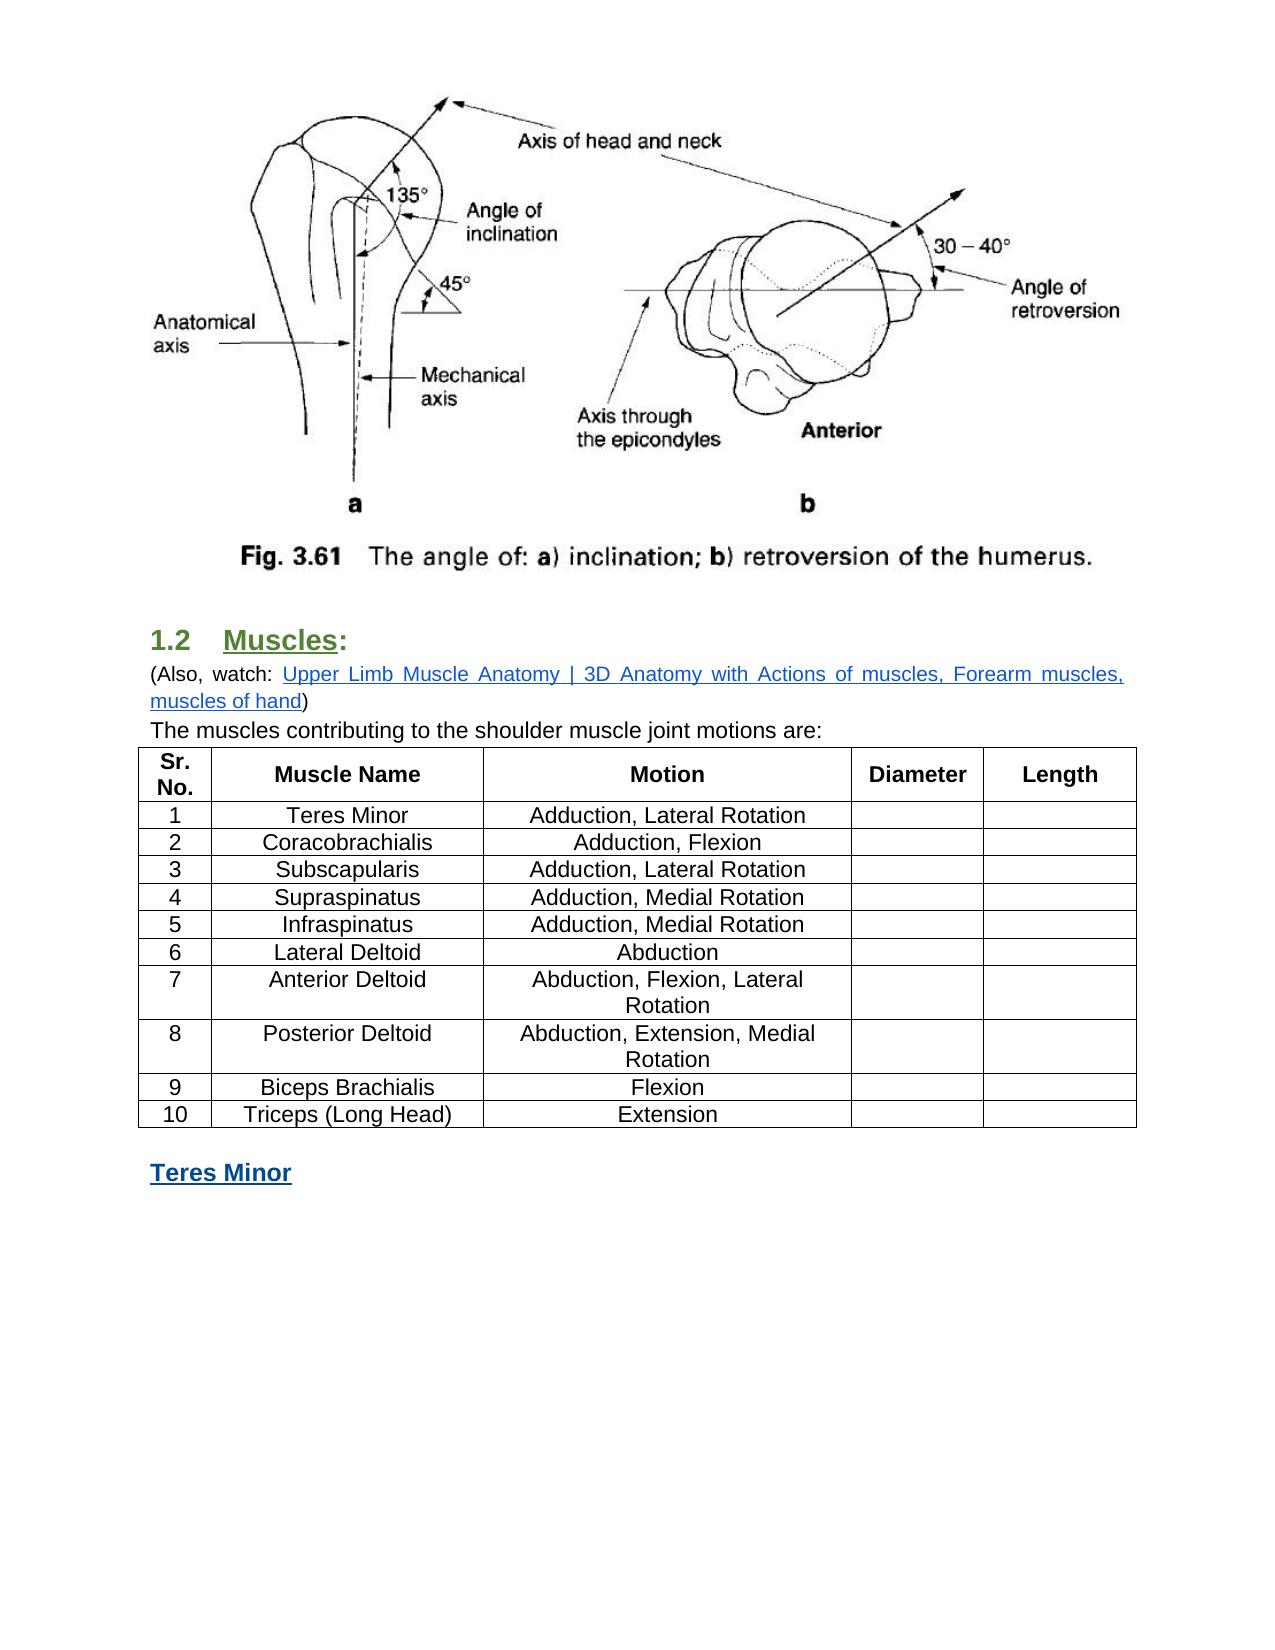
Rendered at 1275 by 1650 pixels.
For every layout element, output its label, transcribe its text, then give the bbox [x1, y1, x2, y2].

table_cell Coracobrachialis [212, 829, 483, 855]
table_cell 7 [139, 966, 211, 1019]
table_cell [984, 829, 1136, 855]
table_cell Biceps Brachialis [212, 1074, 483, 1100]
table_cell Adduction, Medial Rotation [484, 911, 851, 937]
table_cell 3 [139, 856, 211, 883]
table_cell [984, 884, 1136, 910]
table_cell 6 [139, 939, 211, 965]
table_header Muscle Name [212, 748, 483, 801]
text Teres Minor [150, 1158, 1125, 1187]
table_header Length [984, 748, 1136, 801]
table_cell [852, 856, 983, 883]
table_cell [984, 1101, 1136, 1127]
table_cell [852, 802, 983, 828]
table_cell Flexion [484, 1074, 851, 1100]
table_cell [984, 1020, 1136, 1072]
table_cell Posterior Deltoid [212, 1020, 483, 1072]
table_cell [984, 939, 1136, 965]
table_cell Triceps (Long Head) [212, 1101, 483, 1127]
table_header Motion [484, 748, 851, 801]
table_cell 9 [139, 1074, 211, 1100]
table_cell [984, 1074, 1136, 1100]
table_cell [852, 1074, 983, 1100]
table_cell 1 [139, 802, 211, 828]
text (Also, watch: Upper Limb Muscle Anatomy | 3D Anatomy with Actions of muscles, Forearm muscles, muscles of hand) [150, 662, 1125, 713]
table_cell [984, 856, 1136, 883]
table_cell 4 [139, 884, 211, 910]
table_cell [852, 966, 983, 1019]
table_cell [852, 1020, 983, 1072]
table_cell Teres Minor [212, 802, 483, 828]
table_cell Abduction, Flexion, Lateral Rotation [484, 966, 851, 1019]
table_cell 10 [139, 1101, 211, 1127]
table_cell Supraspinatus [212, 884, 483, 910]
text The muscles contributing to the shoulder muscle joint motions are: [150, 717, 1125, 743]
table_cell [984, 911, 1136, 937]
table_cell Adduction, Lateral Rotation [484, 856, 851, 883]
table_cell Adduction, Flexion [484, 829, 851, 855]
table_cell Abduction [484, 939, 851, 965]
table_cell [852, 884, 983, 910]
table_cell Lateral Deltoid [212, 939, 483, 965]
table_cell Extension [484, 1101, 851, 1127]
table_cell Adduction, Medial Rotation [484, 884, 851, 910]
table_cell Subscapularis [212, 856, 483, 883]
table_cell [852, 1101, 983, 1127]
table_cell [852, 829, 983, 855]
table_cell 5 [139, 911, 211, 937]
table_cell Adduction, Lateral Rotation [484, 802, 851, 828]
table_header Diameter [852, 748, 983, 801]
table_cell 8 [139, 1020, 211, 1072]
table_cell [852, 911, 983, 937]
text 1.2 Muscles: [150, 623, 1125, 657]
table_cell [984, 966, 1136, 1019]
table_cell Infraspinatus [212, 911, 483, 937]
table_cell Abduction, Extension, Medial Rotation [484, 1020, 851, 1072]
table_cell [984, 802, 1136, 828]
table_cell 2 [139, 829, 211, 855]
table_cell Anterior Deltoid [212, 966, 483, 1019]
table_cell [852, 939, 983, 965]
table_header Sr. No. [139, 748, 211, 801]
picture [150, 84, 1125, 581]
